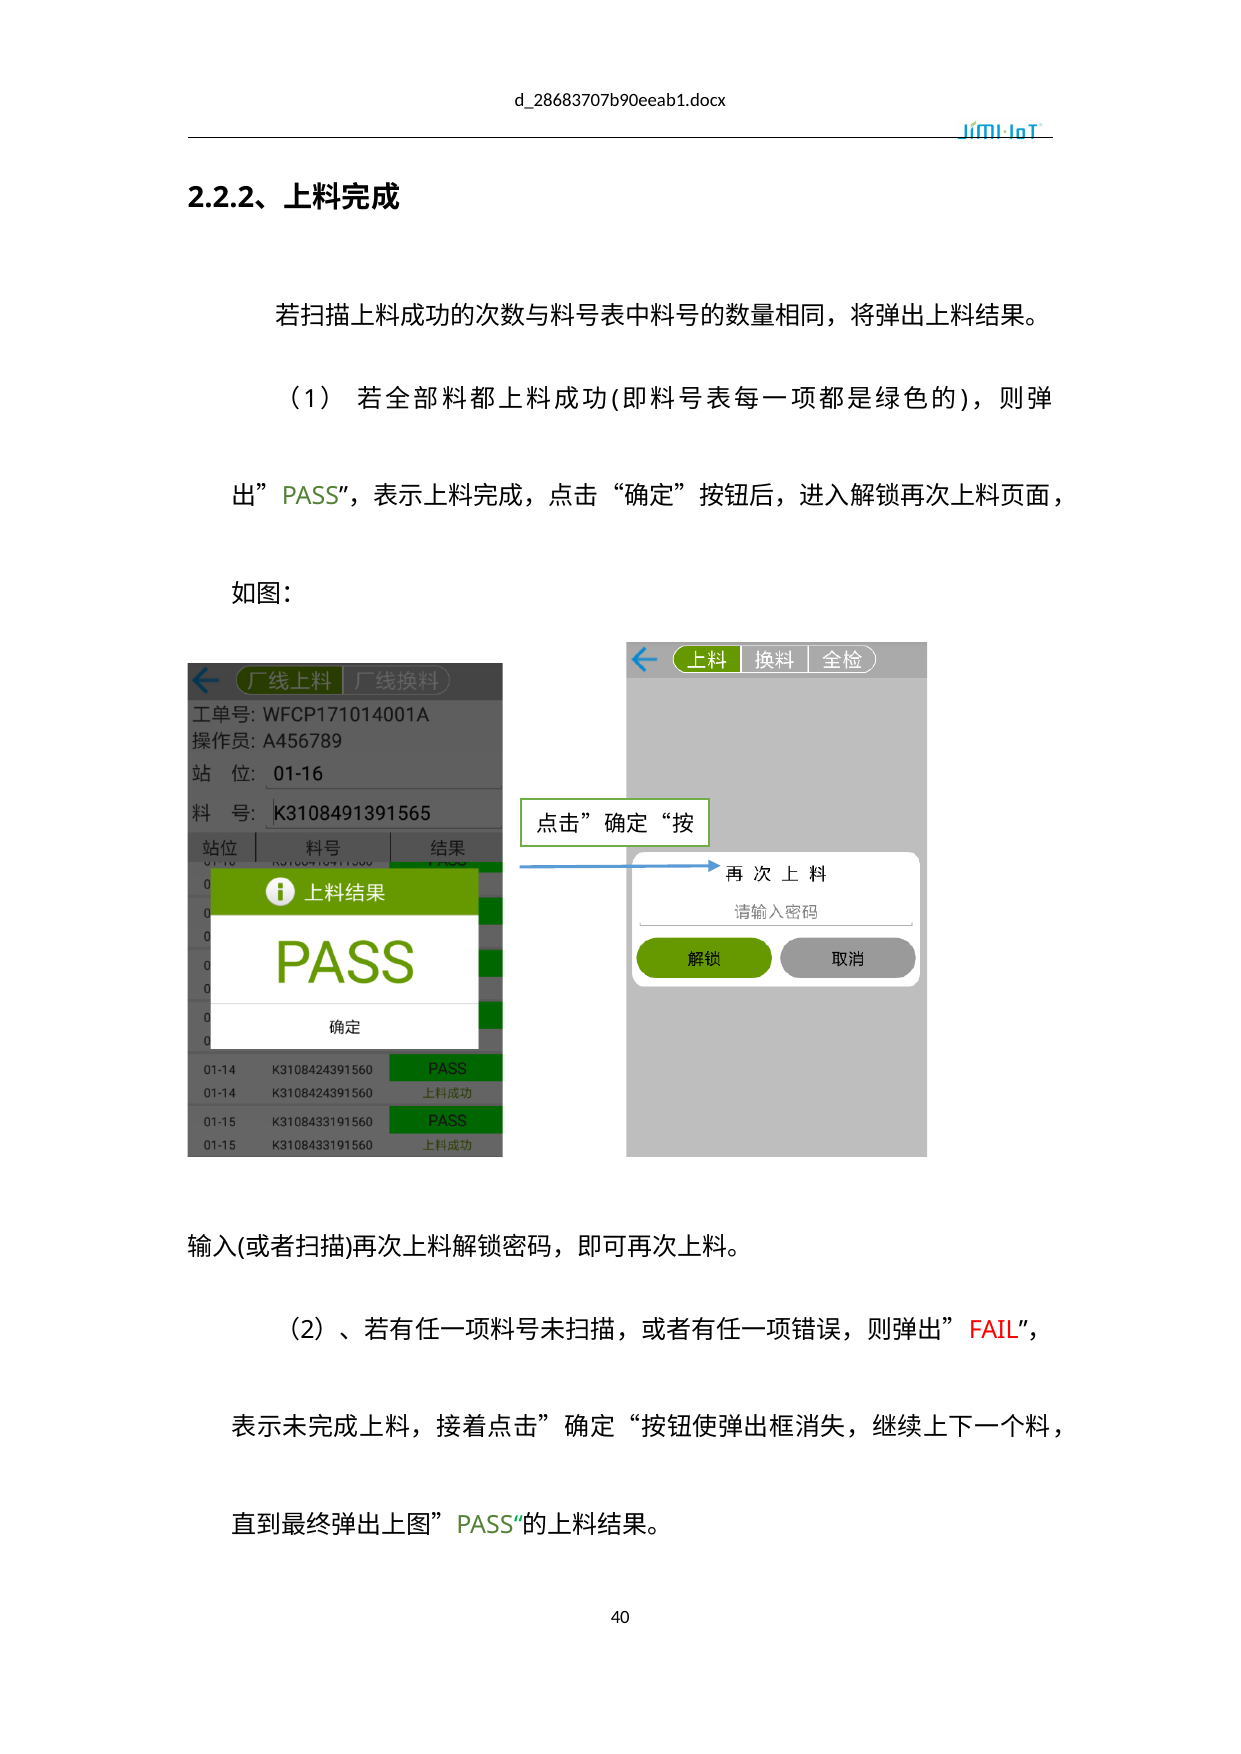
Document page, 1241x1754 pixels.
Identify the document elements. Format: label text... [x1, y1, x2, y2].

picture [187, 663, 503, 1157]
text （1） 若全部料都上料成功(即料号表每一项都是绿色的)，则弹出”PASS”，表示上料完成，点击“确定”按钮后，进入解锁再次上料页面，如图： [231, 364, 1053, 624]
subtitle 2.2.2、上料完成 [187, 162, 1053, 227]
picture [980, 127, 984, 137]
picture [626, 642, 928, 1157]
picture [987, 127, 991, 137]
text 若扫描上料成功的次数与料号表中料号的数量相同，将弹出上料结果。 [231, 281, 1053, 346]
text （2）、若有任一项料号未扫描，或者有任一项错误，则弹出”FAIL”，表示未完成上料，接着点击”确定“按钮使弹出框消失，继续上下一个料，直到最终弹出上图”PASS“的上料结果。 [231, 1295, 1053, 1555]
text 输入(或者扫描)再次上料解锁密码，即可再次上料。 [187, 1212, 1053, 1277]
picture [954, 117, 1047, 137]
picture [954, 138, 1047, 145]
